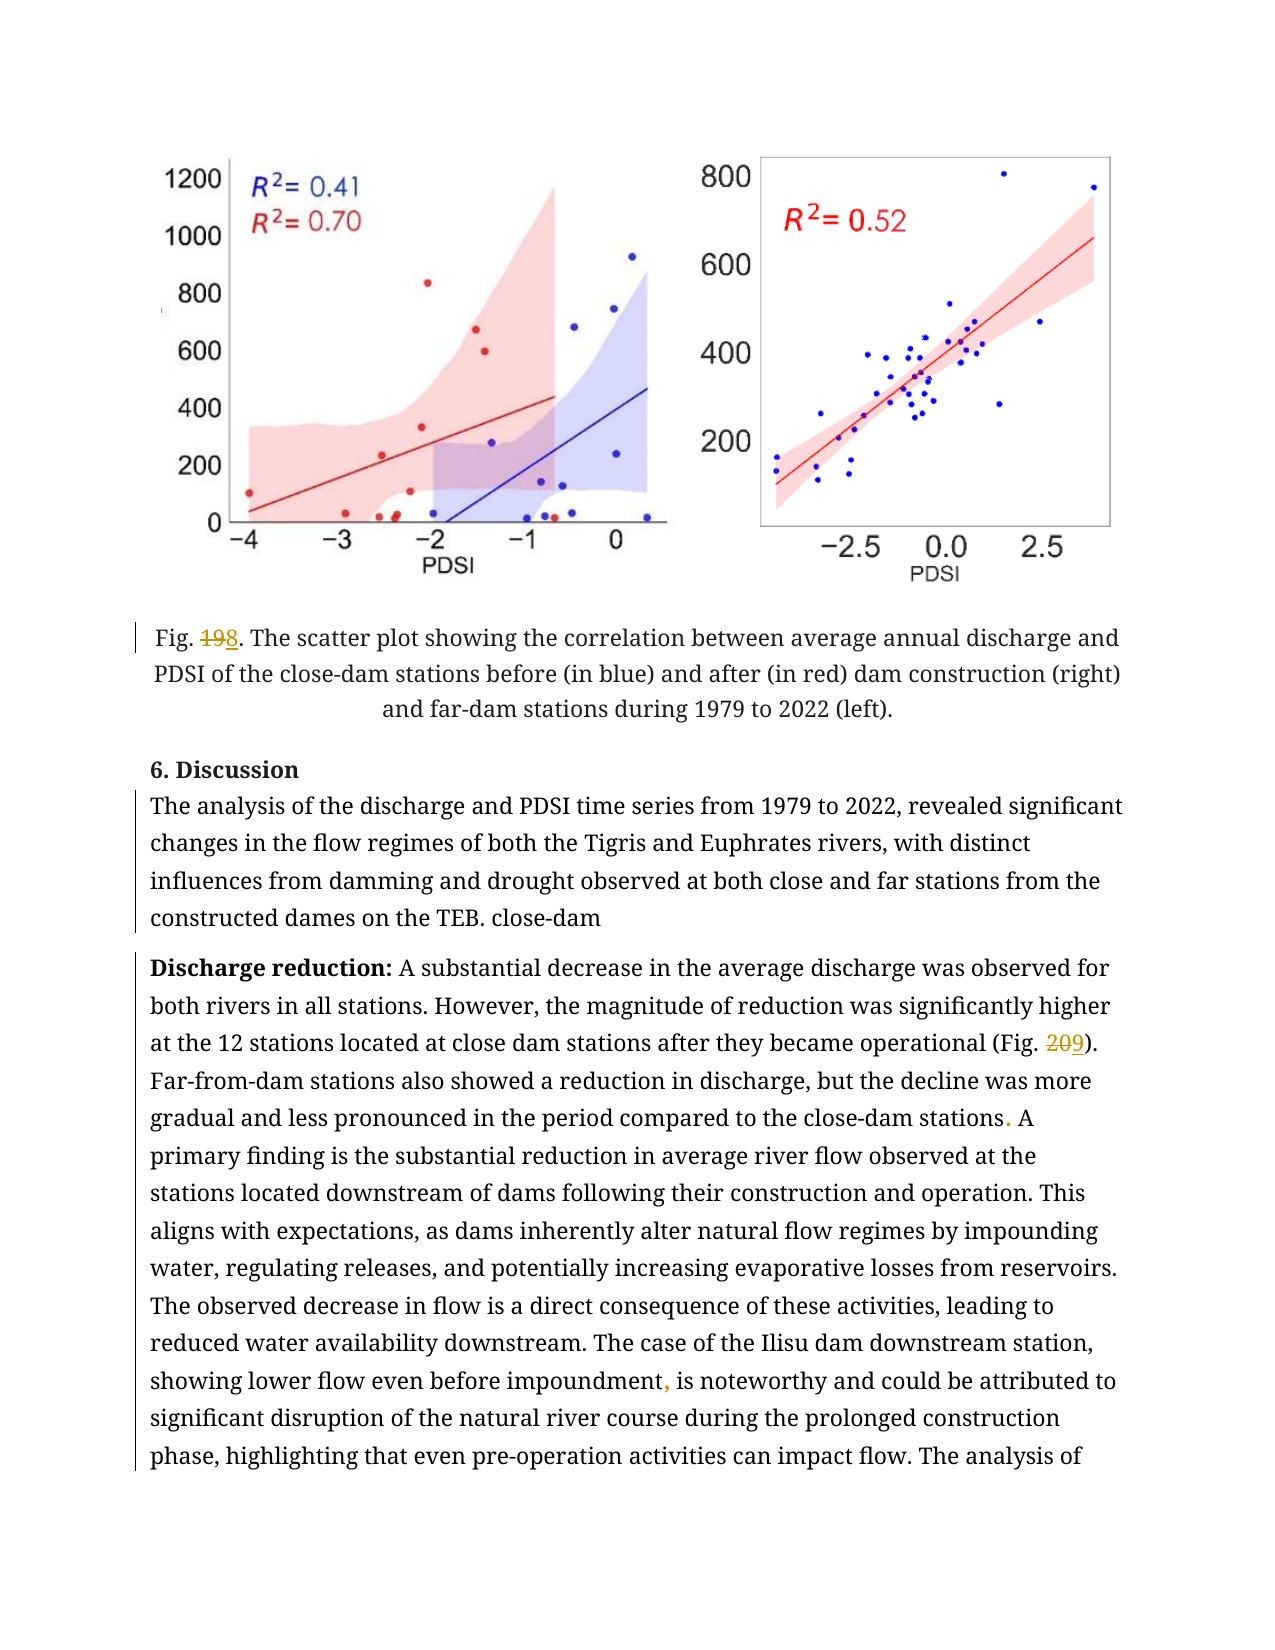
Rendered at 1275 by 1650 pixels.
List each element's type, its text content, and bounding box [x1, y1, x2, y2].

table_header [150, 150, 688, 622]
picture [161, 150, 677, 588]
table_header [688, 150, 1125, 622]
text Fig. . The scatter plot showing the correlation between average annual discharge and PDSI of the close-dam stations before (in blue) and after (in red) dam construction (right) and far-dam stations during 1979 to 2022 (left). [150, 622, 1125, 724]
text 6. Discussion [150, 754, 1125, 785]
picture [700, 150, 1113, 594]
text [150, 952, 1125, 1471]
text The analysis of the discharge and PDSI time series from 1979 to 2022, revealed significant changes in the flow regimes of both the Tigris and Euphrates rivers, with distinct influences from damming and drought observed at both close and far stations from the constructed dames on the TEB. close-dam [150, 790, 1125, 933]
